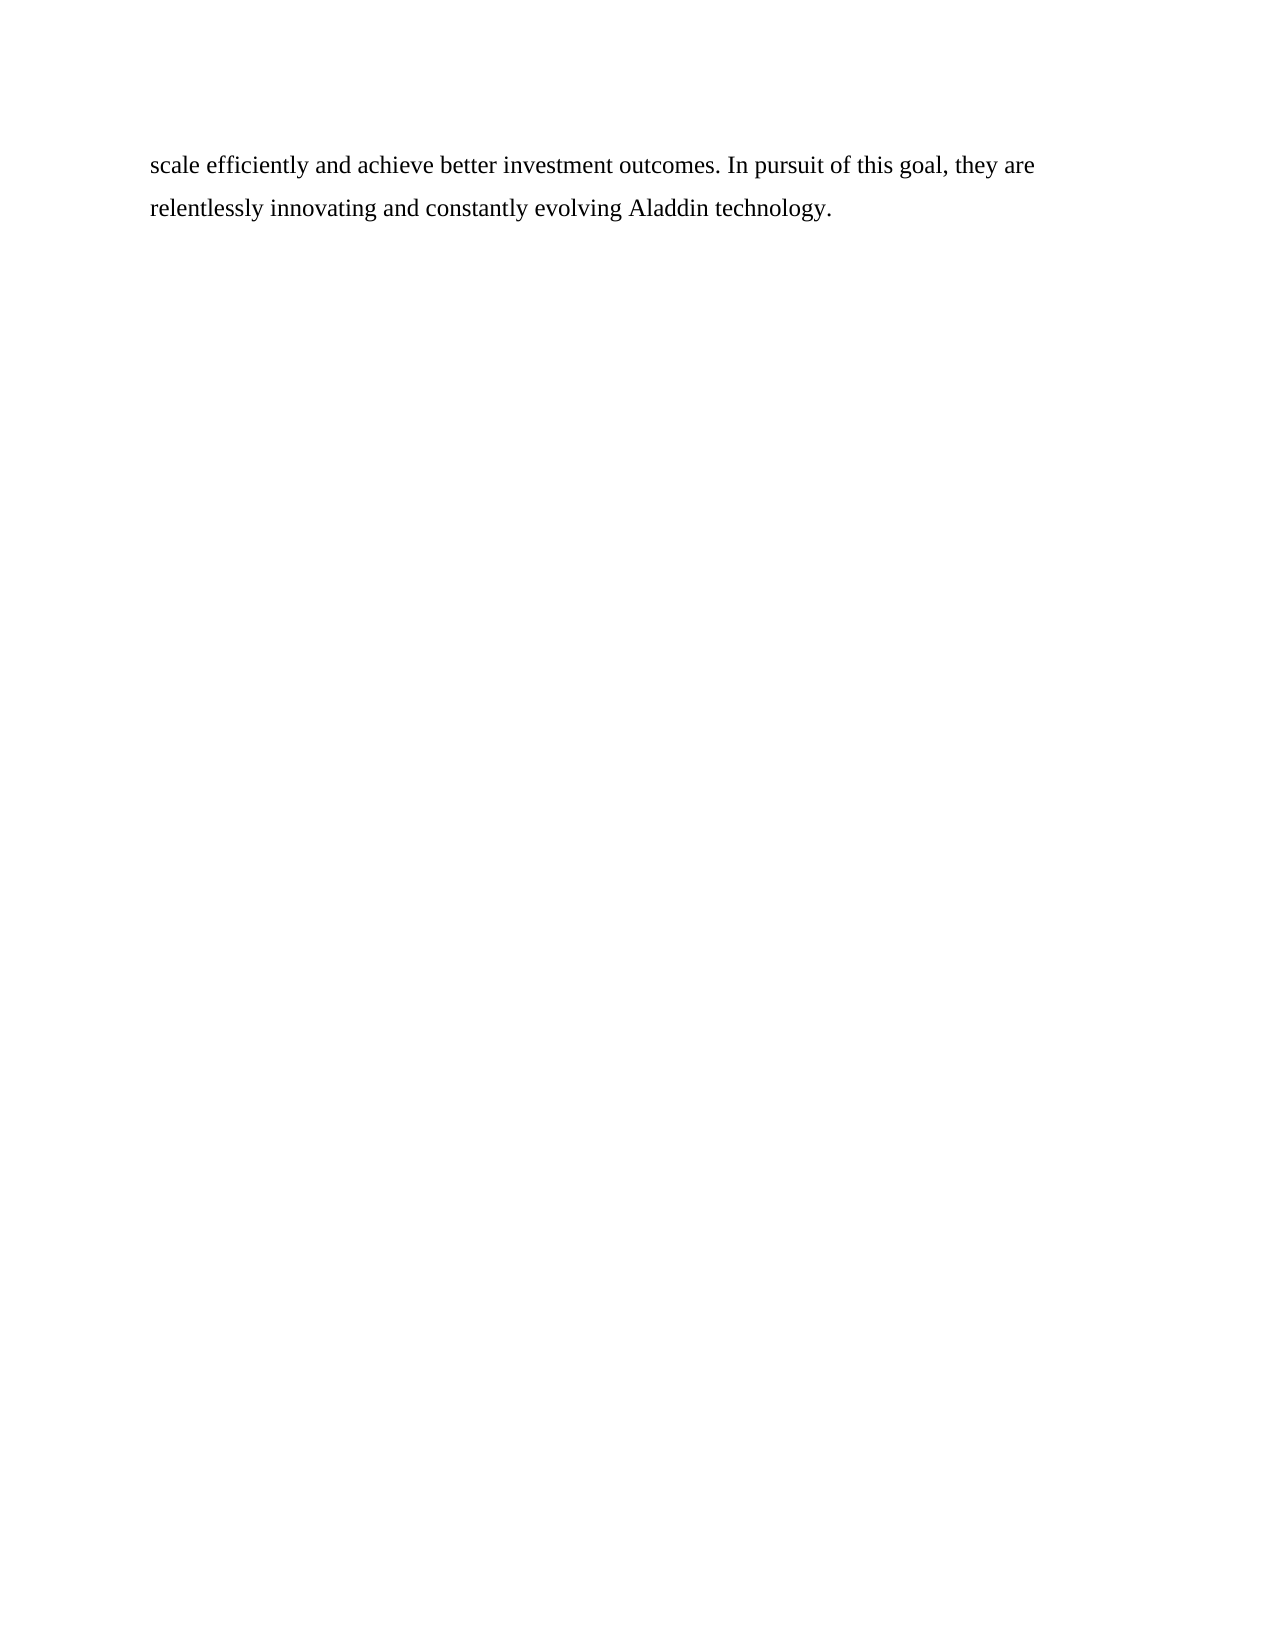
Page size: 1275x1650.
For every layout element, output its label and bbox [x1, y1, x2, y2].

text [150, 150, 1125, 222]
